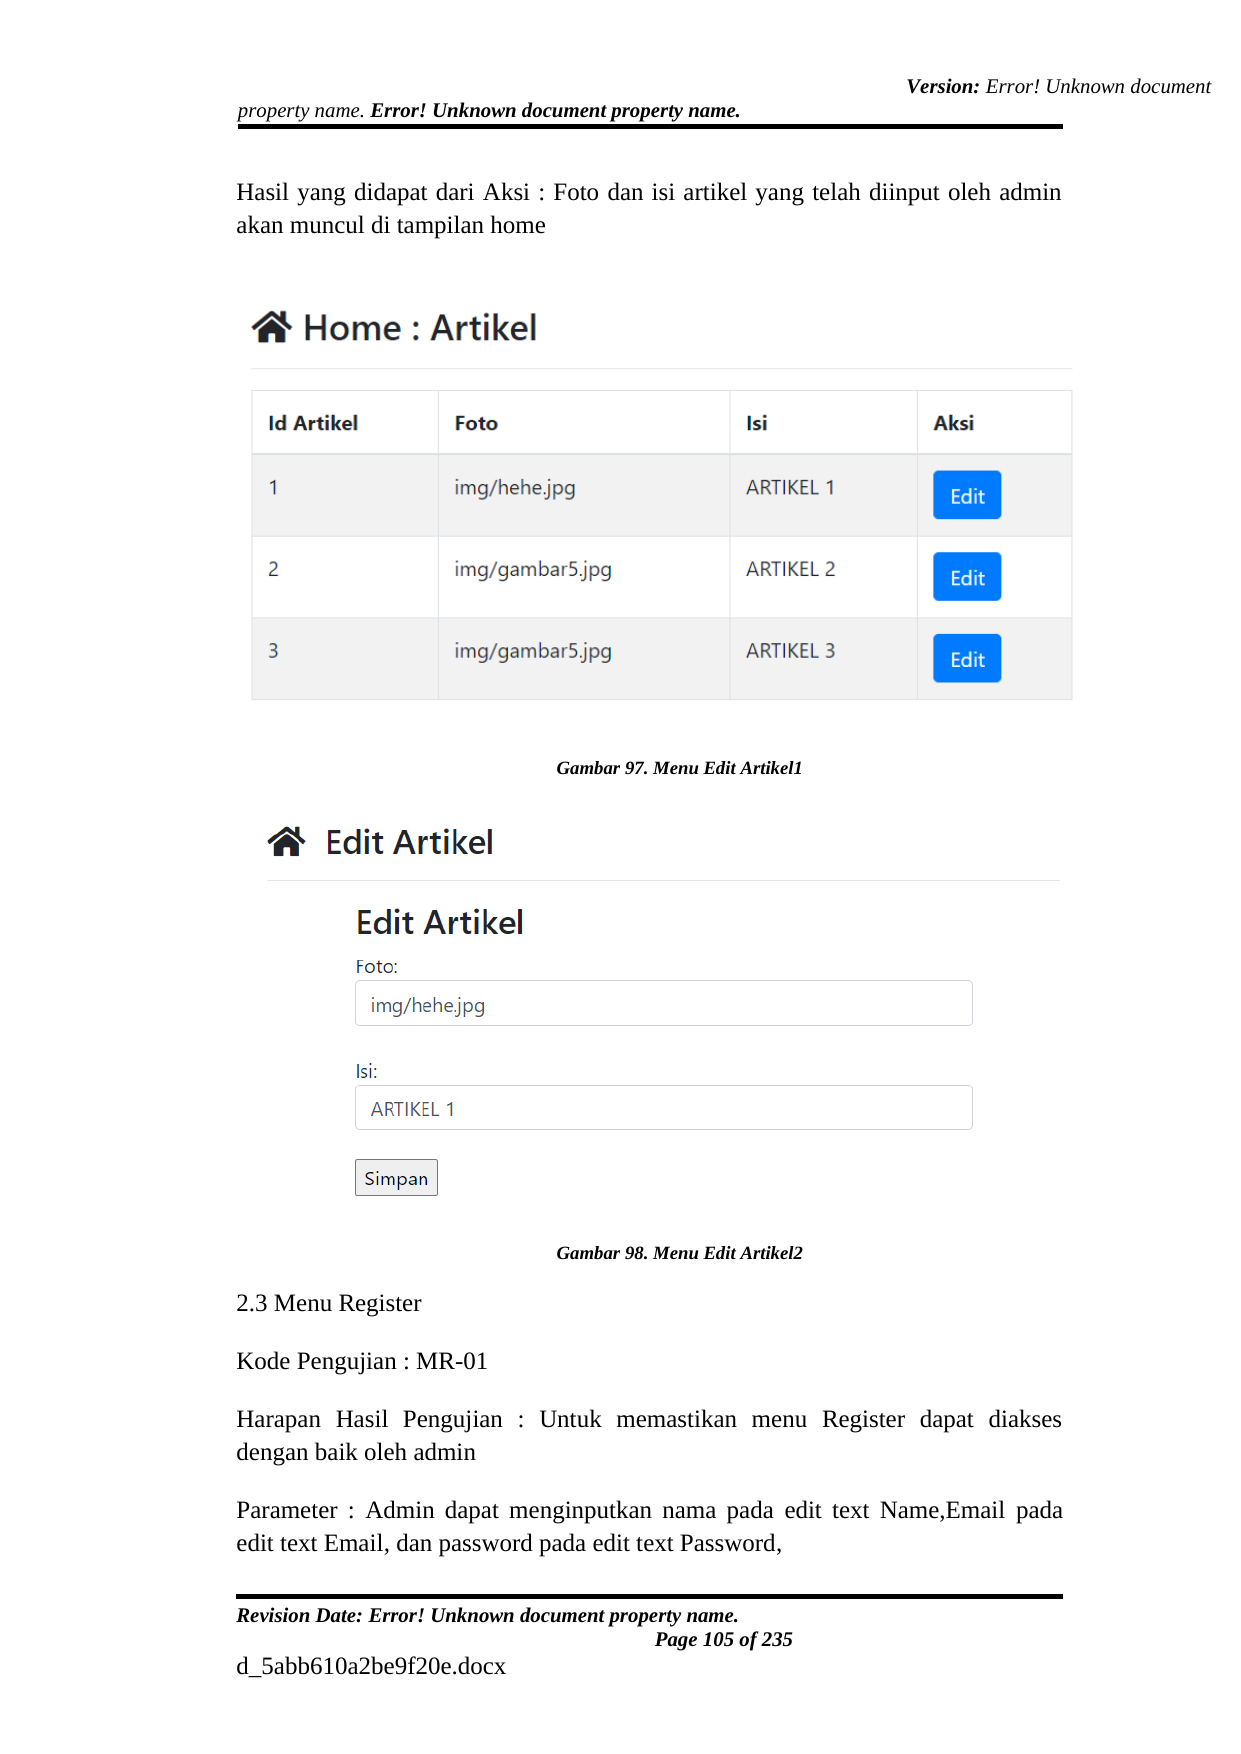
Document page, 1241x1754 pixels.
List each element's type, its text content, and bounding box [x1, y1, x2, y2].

text Kode Pengujian : MR-01 [236, 1346, 1063, 1375]
text Hasil yang didapat dari Aksi : Foto dan isi artikel yang telah diinput oleh admin akan muncul di tampilan home [236, 177, 1063, 239]
text 2.3 Menu Register [236, 1288, 1063, 1317]
picture [236, 803, 1080, 1213]
text Harapan Hasil Pengujian : Untuk memastikan menu Register dapat diakses dengan baik oleh admin [236, 1404, 1063, 1466]
text Parameter : Admin dapat menginputkan nama pada edit text Name,Email pada edit text Email, dan password pada edit text Password, [236, 1495, 1063, 1557]
text Gambar 98. Menu Edit Artikel2 [296, 1242, 1063, 1263]
text Gambar 97. Menu Edit Artikel1 [296, 757, 1063, 778]
picture [236, 300, 1091, 728]
